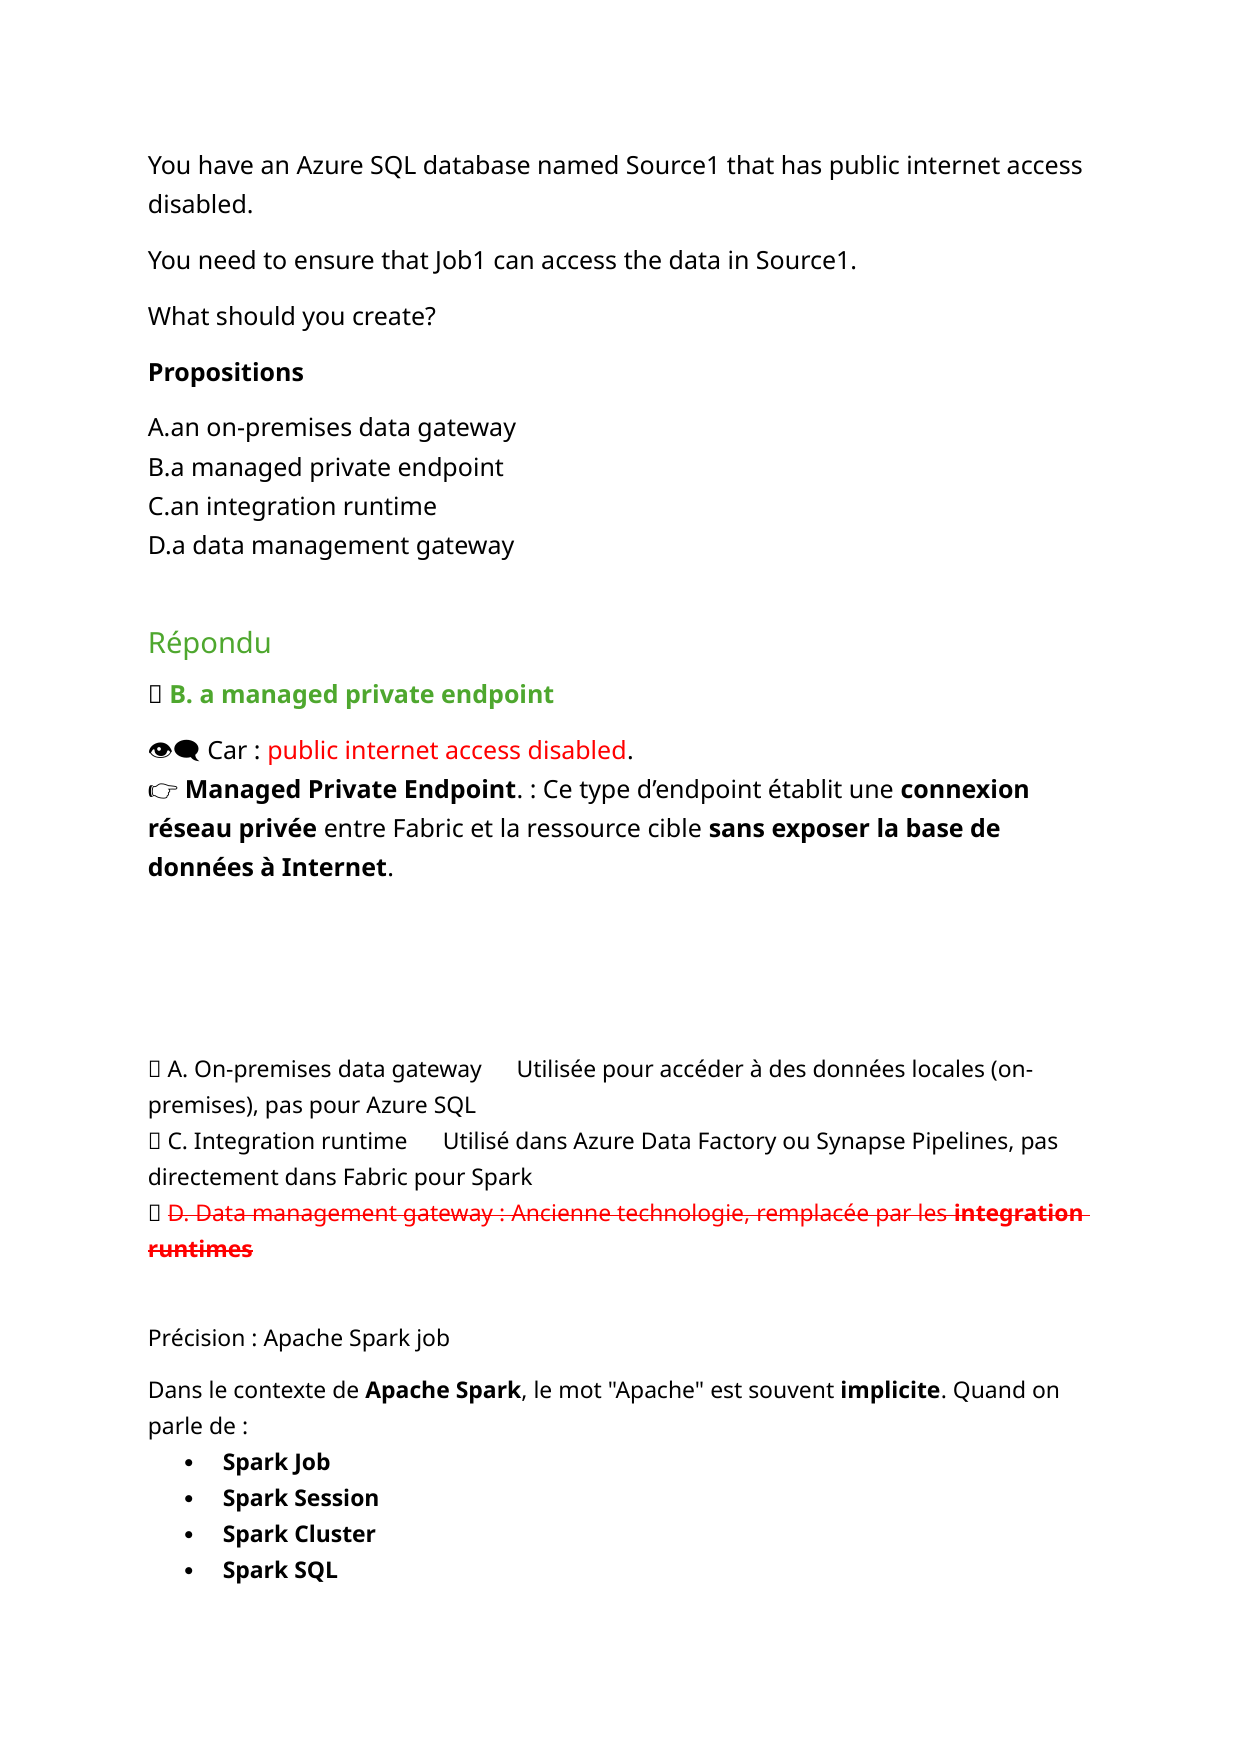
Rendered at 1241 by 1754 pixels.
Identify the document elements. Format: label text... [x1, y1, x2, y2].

list Spark Cluster [185, 1518, 1093, 1549]
text ✅ B. a managed private endpoint [148, 677, 1093, 711]
text C.an integration runtime [148, 488, 1093, 522]
text ❌ A. On-premises data gateway Utilisée pour accéder à des données locales (on-premises), pas pour Azure SQL [148, 1053, 1093, 1121]
list Spark SQL [185, 1554, 1093, 1585]
text Propositions [148, 354, 1093, 388]
text B.a managed private endpoint [148, 449, 1093, 483]
text Managed Private Endpoint. : Ce type d’endpoint établit une connexion réseau privée entre Fabric et la ressource cible sans exposer la base de données à Internet. [148, 772, 1093, 884]
text ️‍️ Car : public internet access disabled. [148, 732, 1093, 766]
text Dans le contexte de Apache Spark, le mot "Apache" est souvent implicite. Quand on parle de : [148, 1374, 1093, 1441]
text D.a data management gateway [148, 528, 1093, 562]
text ❌ C. Integration runtime Utilisé dans Azure Data Factory ou Synapse Pipelines, pas directement dans Fabric pour Spark [148, 1125, 1093, 1192]
text You have an Azure SQL database named Source1 that has public internet access disabled. [148, 148, 1093, 221]
text What should you create? [148, 298, 1093, 332]
list Spark Job [185, 1446, 1093, 1477]
list Spark Session [185, 1482, 1093, 1513]
text Précision : Apache Spark job [148, 1322, 1093, 1353]
text You need to ensure that Job1 can access the data in Source1. [148, 243, 1093, 277]
subtitle Répondu [148, 623, 1093, 662]
text A.an on-premises data gateway [148, 410, 1093, 444]
text ❌ D. Data management gateway : Ancienne technologie, remplacée par les integration runtimes [148, 1197, 1093, 1264]
